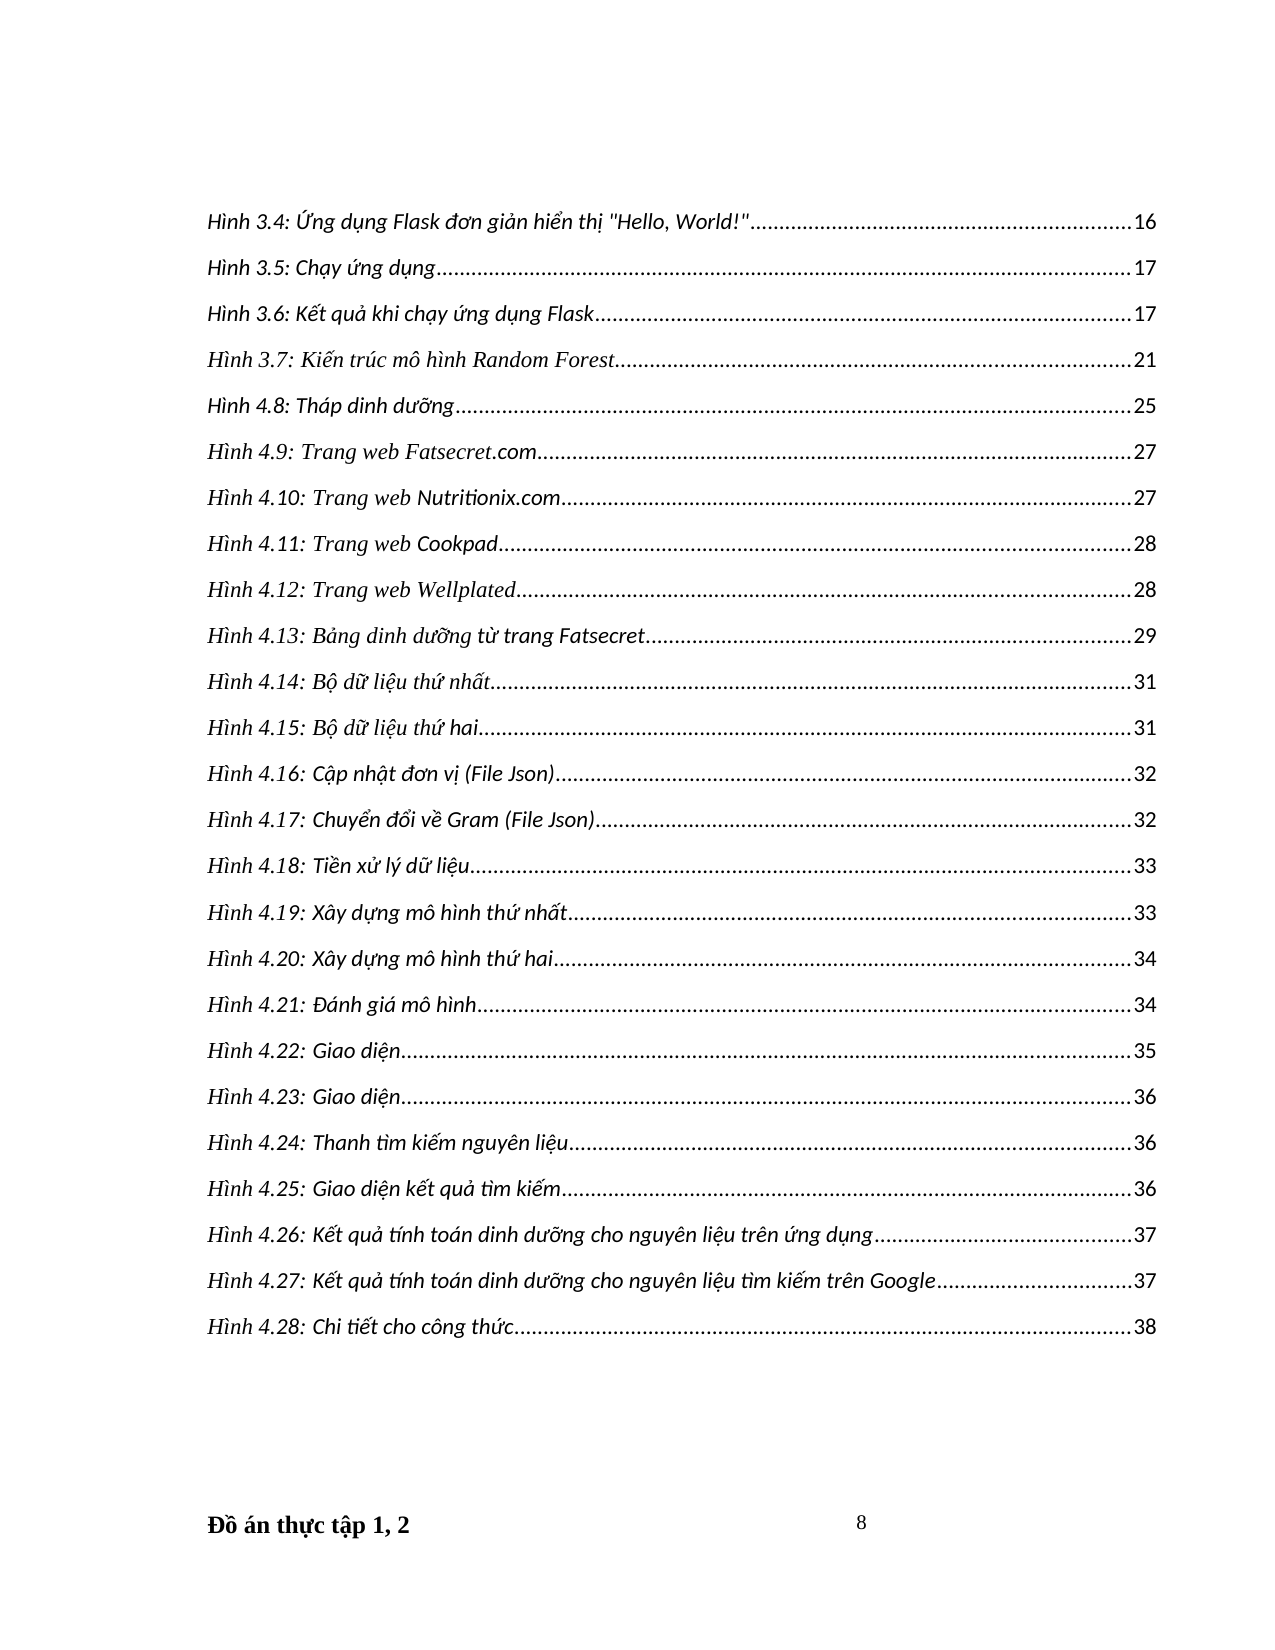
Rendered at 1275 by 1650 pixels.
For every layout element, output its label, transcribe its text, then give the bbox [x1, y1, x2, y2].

text Hình 3.7: Kiến trúc mô hình Random Forest 21 [207, 345, 1156, 373]
text Hình 4.27: Kết quả tính toán dinh dưỡng cho nguyên liệu tìm kiếm trên Google 37 [207, 1266, 1156, 1294]
text Hình 3.4: Ứng dụng Flask đơn giản hiển thị "Hello, World!" 16 [207, 207, 1156, 235]
text Hình 4.13: Bảng dinh dưỡng từ trang Fatsecret 29 [207, 621, 1156, 649]
text Hình 4.9: Trang web Fatsecret.com 27 [207, 437, 1156, 465]
text Hình 4.15: Bộ dữ liệu thứ hai 31 [207, 713, 1156, 741]
text Hình 4.16: Cập nhật đơn vị (File Json) 32 [207, 759, 1156, 787]
text Hình 4.23: Giao diện 36 [207, 1082, 1156, 1110]
text Hình 4.8: Tháp dinh dưỡng 25 [207, 391, 1156, 419]
text Hình 4.18: Tiền xử lý dữ liệu 33 [207, 852, 1156, 879]
text Hình 4.11: Trang web Cookpad 28 [207, 529, 1156, 557]
text Hình 4.26: Kết quả tính toán dinh dưỡng cho nguyên liệu trên ứng dụng 37 [207, 1220, 1156, 1248]
text Hình 4.12: Trang web Wellplated 28 [207, 575, 1156, 603]
text Hình 4.21: Đánh giá mô hình 34 [207, 990, 1156, 1018]
text Hình 4.22: Giao diện 35 [207, 1036, 1156, 1064]
text Hình 4.25: Giao diện kết quả tìm kiếm 36 [207, 1174, 1156, 1202]
text Hình 4.24: Thanh tìm kiếm nguyên liệu 36 [207, 1128, 1156, 1156]
text Hình 3.5: Chạy ứng dụng 17 [207, 253, 1156, 281]
text Hình 4.10: Trang web Nutritionix.com 27 [207, 483, 1156, 511]
text Hình 4.17: Chuyển đổi về Gram (File Json) 32 [207, 806, 1156, 833]
text Hình 4.20: Xây dựng mô hình thứ hai 34 [207, 944, 1156, 972]
text Hình 4.28: Chi tiết cho công thức 38 [207, 1312, 1156, 1340]
text Hình 4.19: Xây dựng mô hình thứ nhất 33 [207, 898, 1156, 926]
text Hình 4.14: Bộ dữ liệu thứ nhất 31 [207, 667, 1156, 695]
text Hình 3.6: Kết quả khi chạy ứng dụng Flask 17 [207, 299, 1156, 327]
